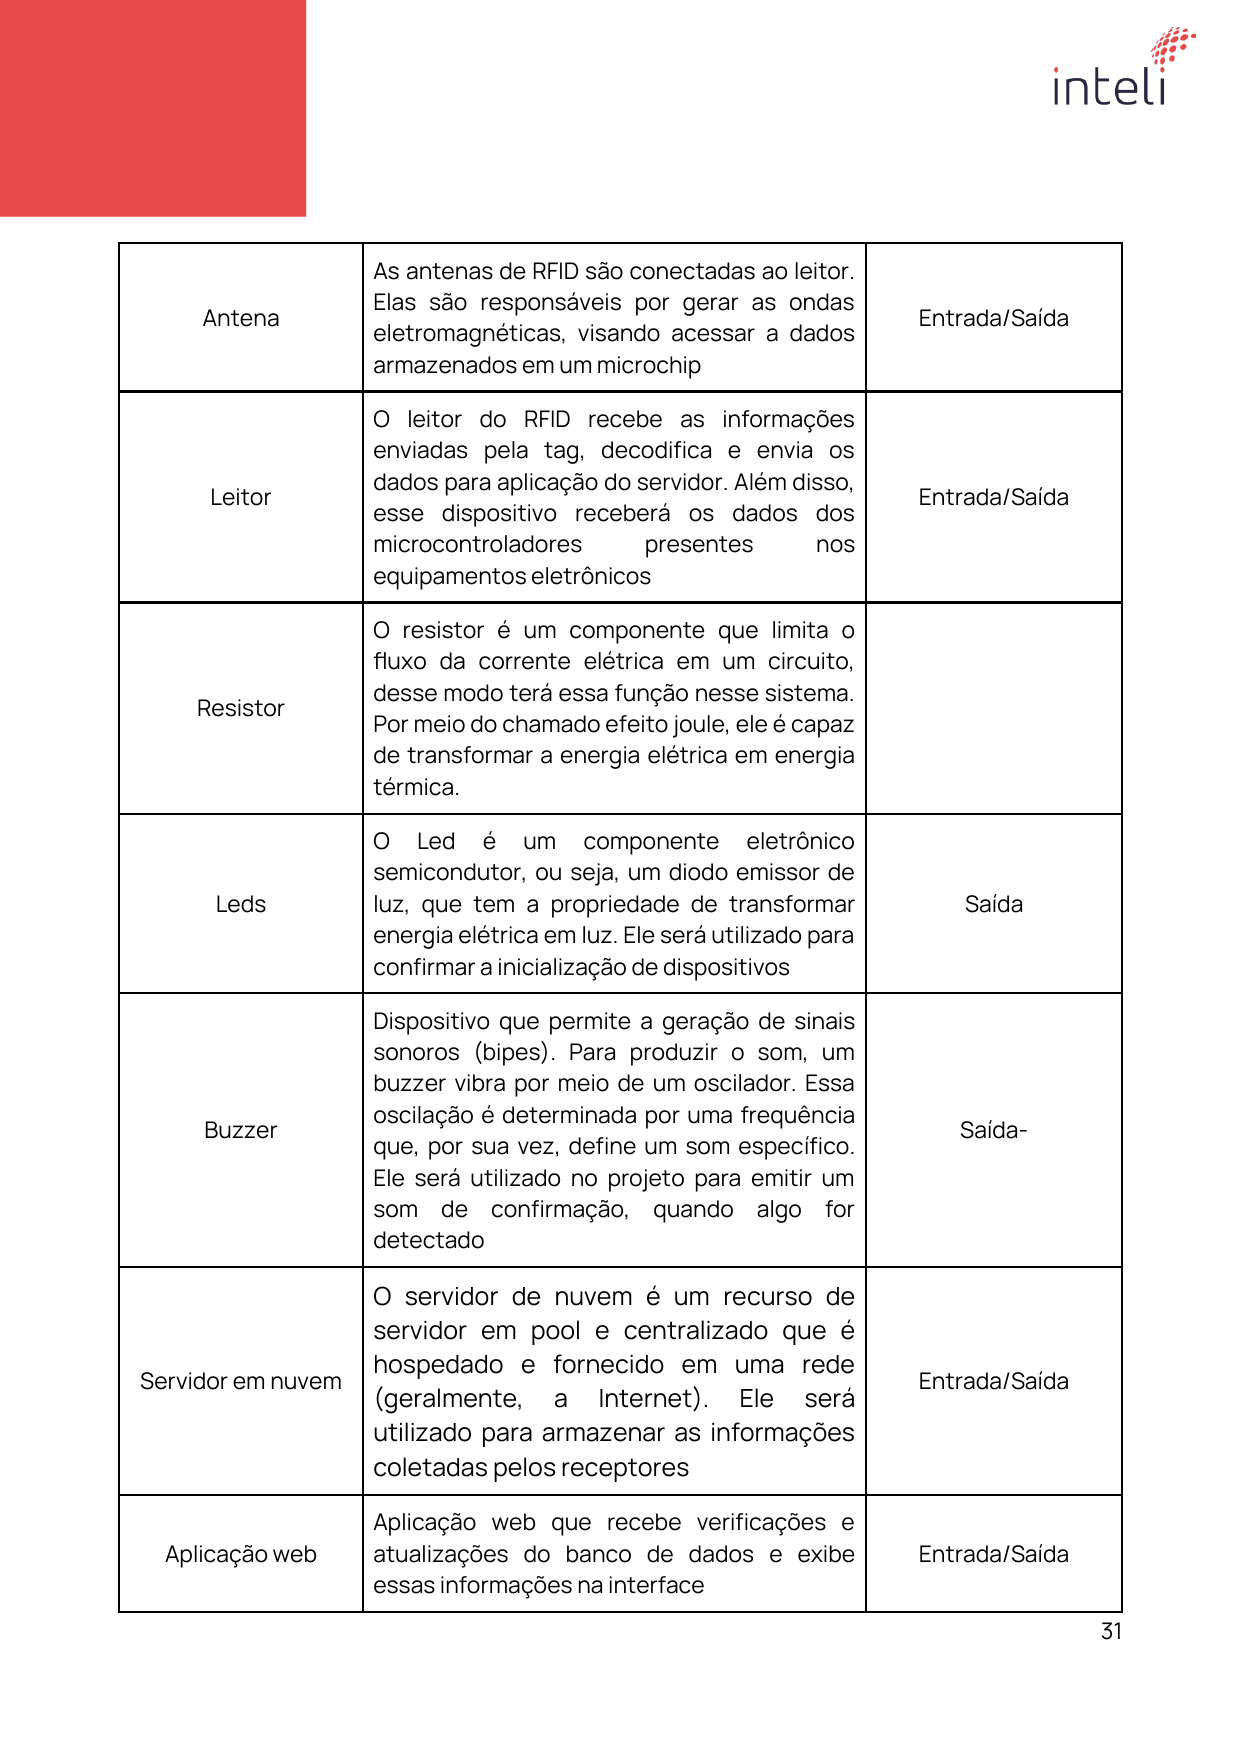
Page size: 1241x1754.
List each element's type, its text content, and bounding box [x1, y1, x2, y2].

table_cell [867, 604, 1121, 812]
table_cell O servidor de nuvem é um recurso de servidor em pool e centralizado que é hospedado e fornecido em uma rede (geralmente, a Internet). Ele será utilizado para armazenar as informações coletadas pelos receptores [364, 1268, 865, 1494]
table_cell Entrada/Saída [867, 244, 1121, 390]
table_cell Buzzer [120, 994, 362, 1266]
table_cell As antenas de RFID são conectadas ao leitor. Elas são responsáveis por gerar as ondas eletromagnéticas, visando acessar a dados armazenados em um microchip [364, 244, 865, 390]
table_cell O leitor do RFID recebe as informações enviadas pela tag, decodifica e envia os dados para aplicação do servidor. Além disso, esse dispositivo receberá os dados dos microcontroladores presentes nos equipamentos eletrônicos [364, 393, 865, 601]
table_cell Resistor [120, 604, 362, 812]
table_cell Leds [120, 815, 362, 992]
table_cell Saída- [867, 994, 1121, 1266]
picture [0, 0, 307, 217]
table_cell Leitor [120, 393, 362, 601]
table_cell Antena [120, 244, 362, 390]
table_cell Servidor em nuvem [120, 1268, 362, 1494]
table_cell Saída [867, 815, 1121, 992]
picture [1054, 27, 1197, 105]
table_cell Aplicação web que recebe verificações e atualizações do banco de dados e exibe essas informações na interface [364, 1496, 865, 1611]
table_cell Dispositivo que permite a geração de sinais sonoros (bipes). Para produzir o som, um buzzer vibra por meio de um oscilador. Essa oscilação é determinada por uma frequência que, por sua vez, define um som específico. Ele será utilizado no projeto para emitir um som de confirmação, quando algo for detectado [364, 994, 865, 1266]
table_cell O resistor é um componente que limita o fluxo da corrente elétrica em um circuito, desse modo terá essa função nesse sistema. Por meio do chamado efeito joule, ele é capaz de transformar a energia elétrica em energia térmica. [364, 604, 865, 812]
table_cell Entrada/Saída [867, 1268, 1121, 1494]
table_cell Entrada/Saída [867, 393, 1121, 601]
table_cell Aplicação web [120, 1496, 362, 1611]
table_cell O Led é um componente eletrônico semicondutor, ou seja, um diodo emissor de luz, que tem a propriedade de transformar energia elétrica em luz. Ele será utilizado para confirmar a inicialização de dispositivos [364, 815, 865, 992]
table_cell Entrada/Saída [867, 1496, 1121, 1611]
